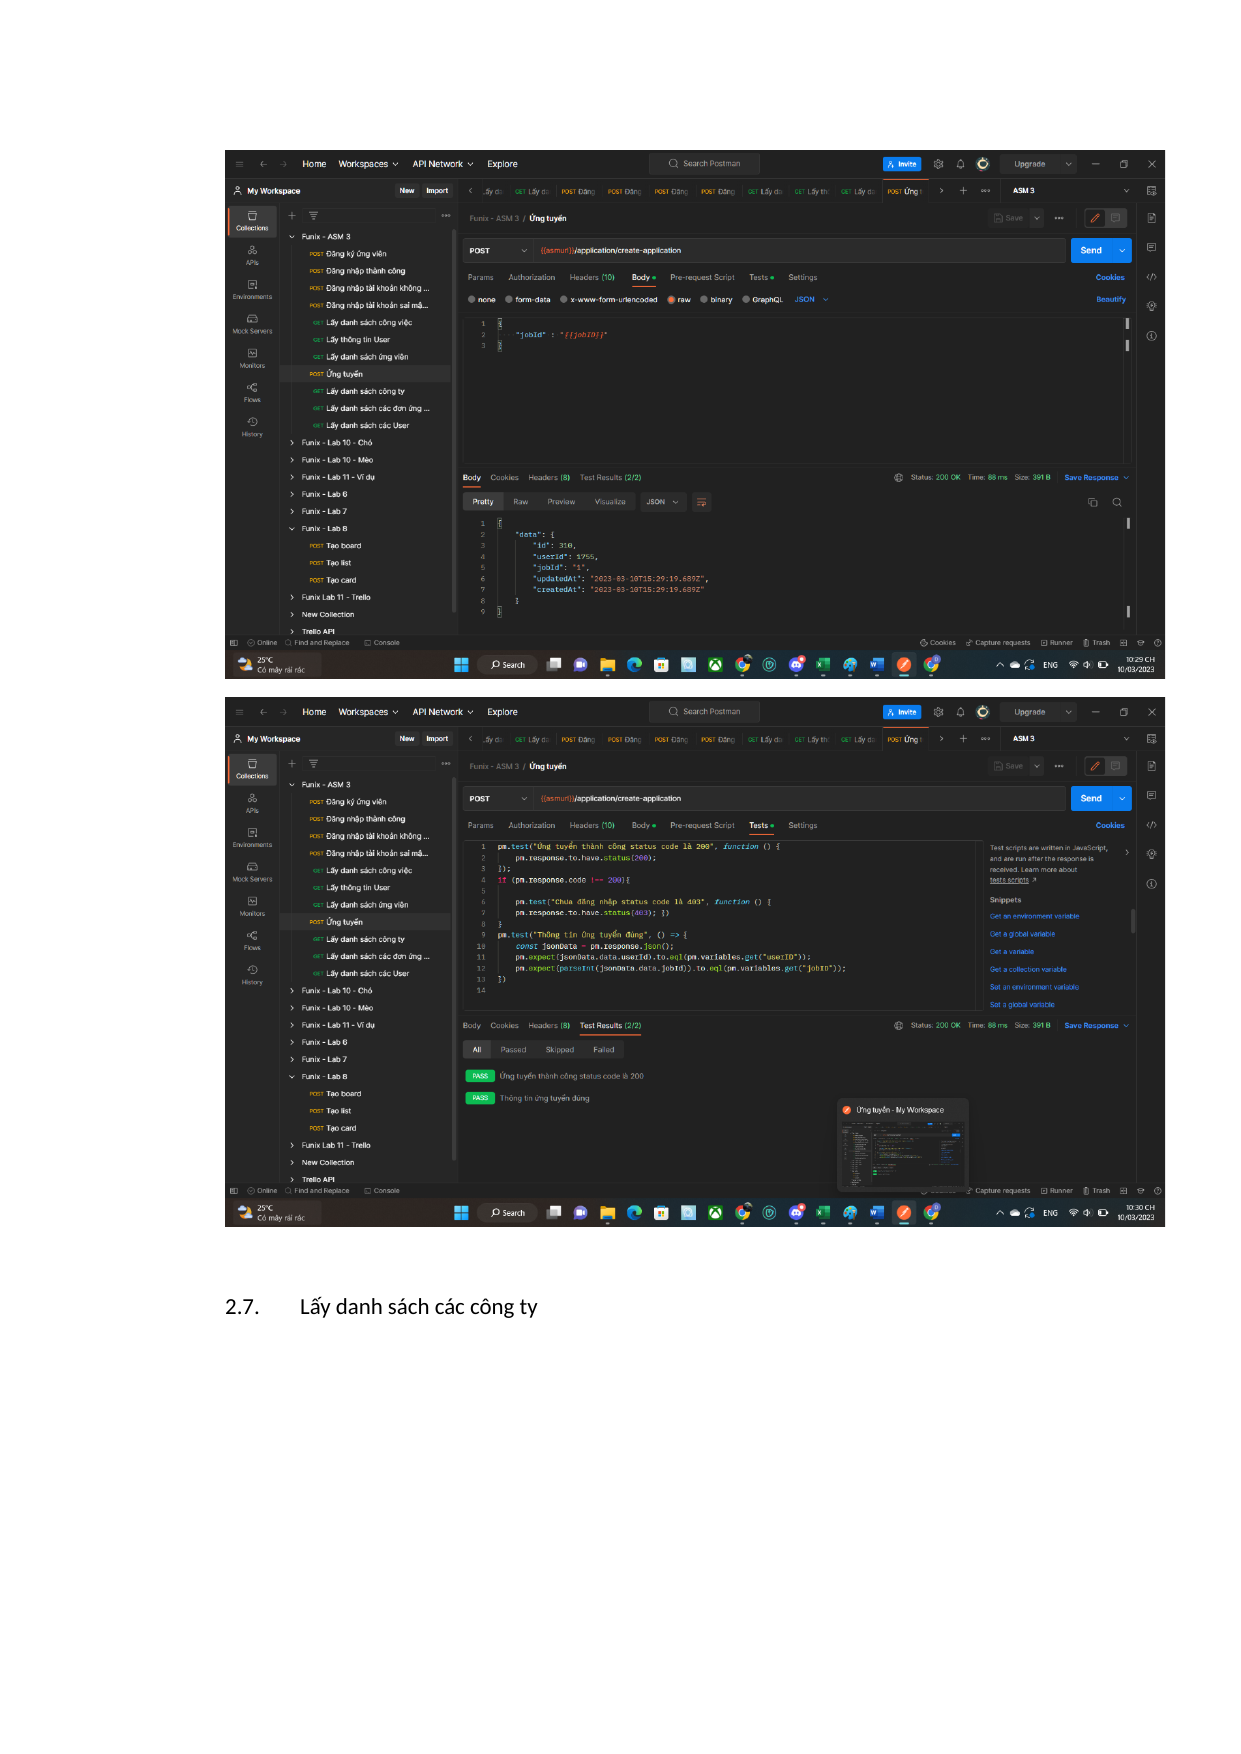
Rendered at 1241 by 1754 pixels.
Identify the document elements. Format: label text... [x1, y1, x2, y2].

picture [225, 697, 1166, 1227]
list Lấy danh sách các công ty [225, 1292, 1090, 1320]
picture [225, 150, 1166, 679]
